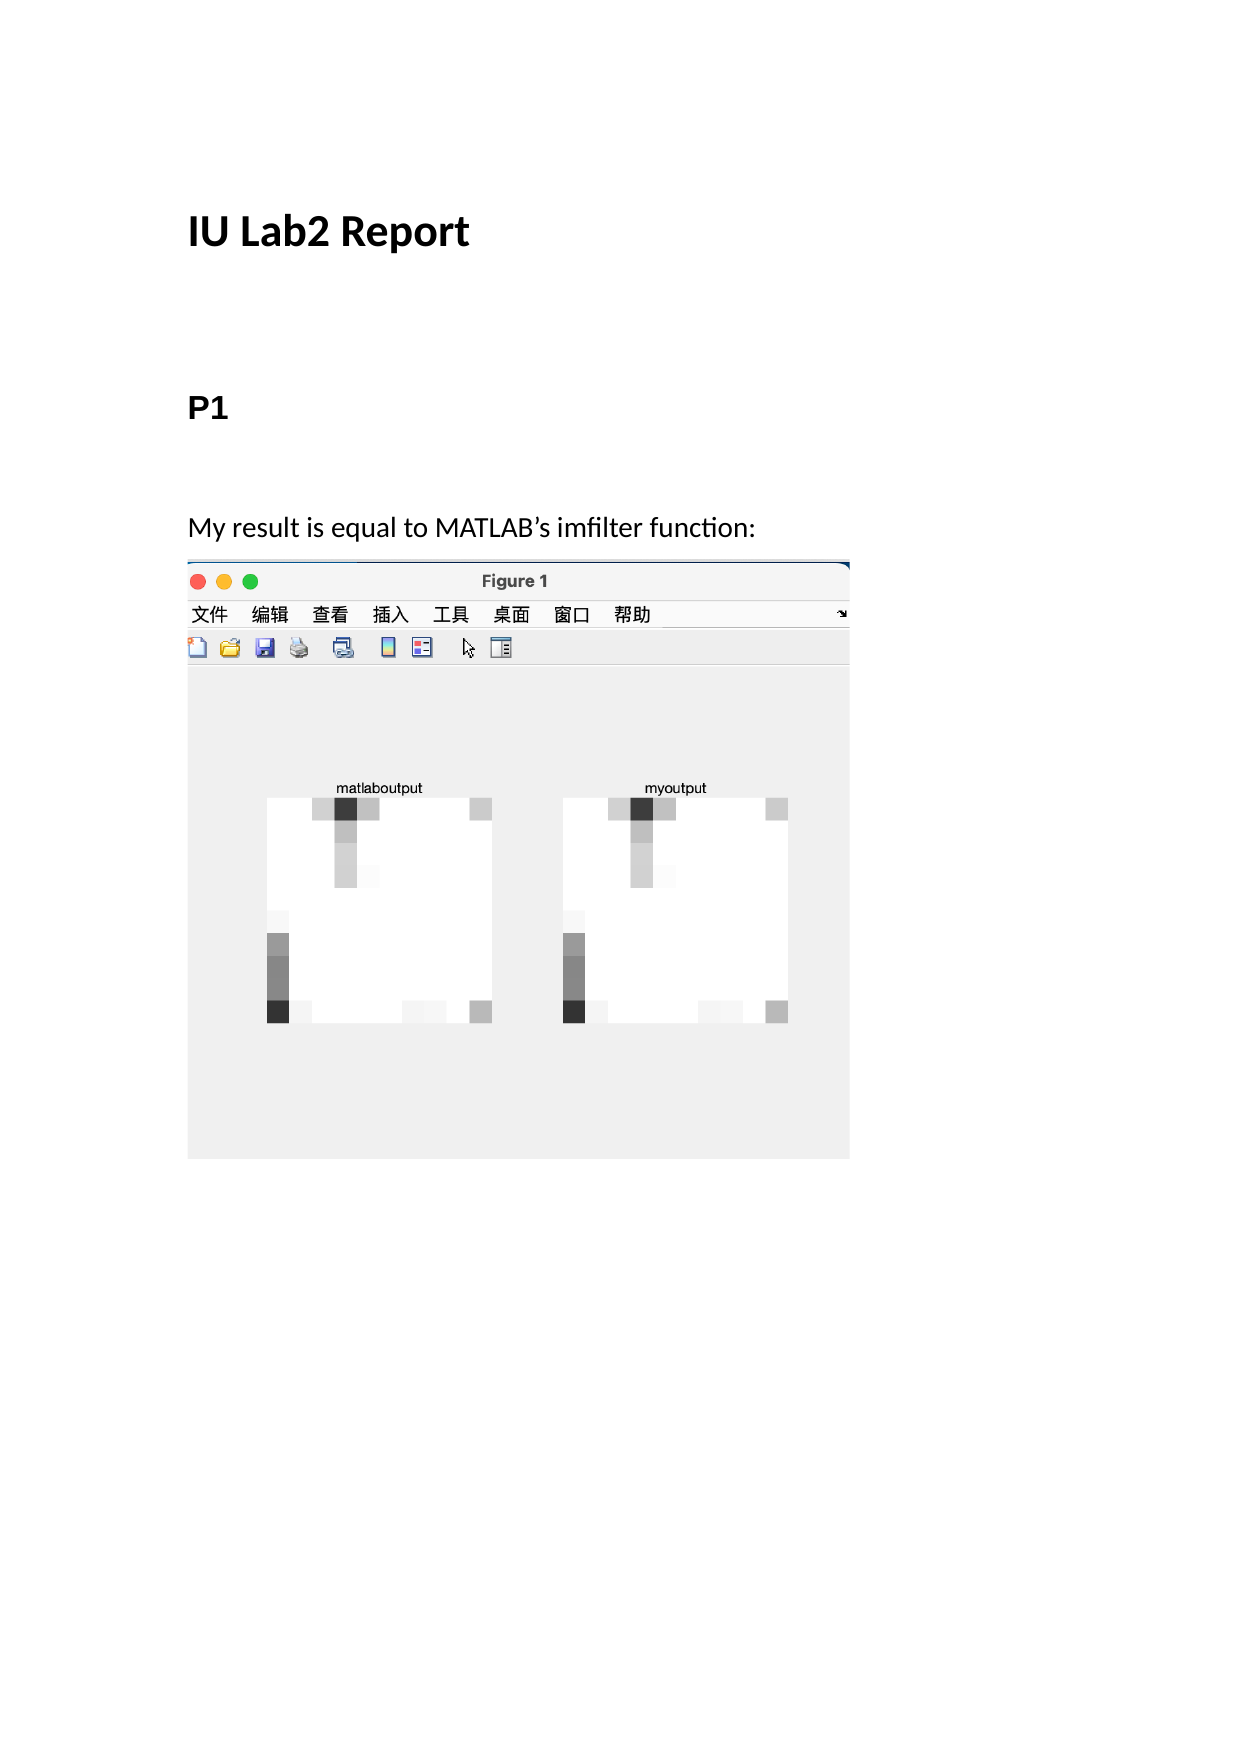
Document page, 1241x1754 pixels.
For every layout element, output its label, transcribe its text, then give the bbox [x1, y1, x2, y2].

picture [187, 559, 850, 1159]
subtitle P1 [187, 375, 1053, 440]
text My result is equal to MATLAB’s imfilter function: [187, 495, 1053, 560]
subtitle IU Lab2 Report [187, 197, 1053, 262]
